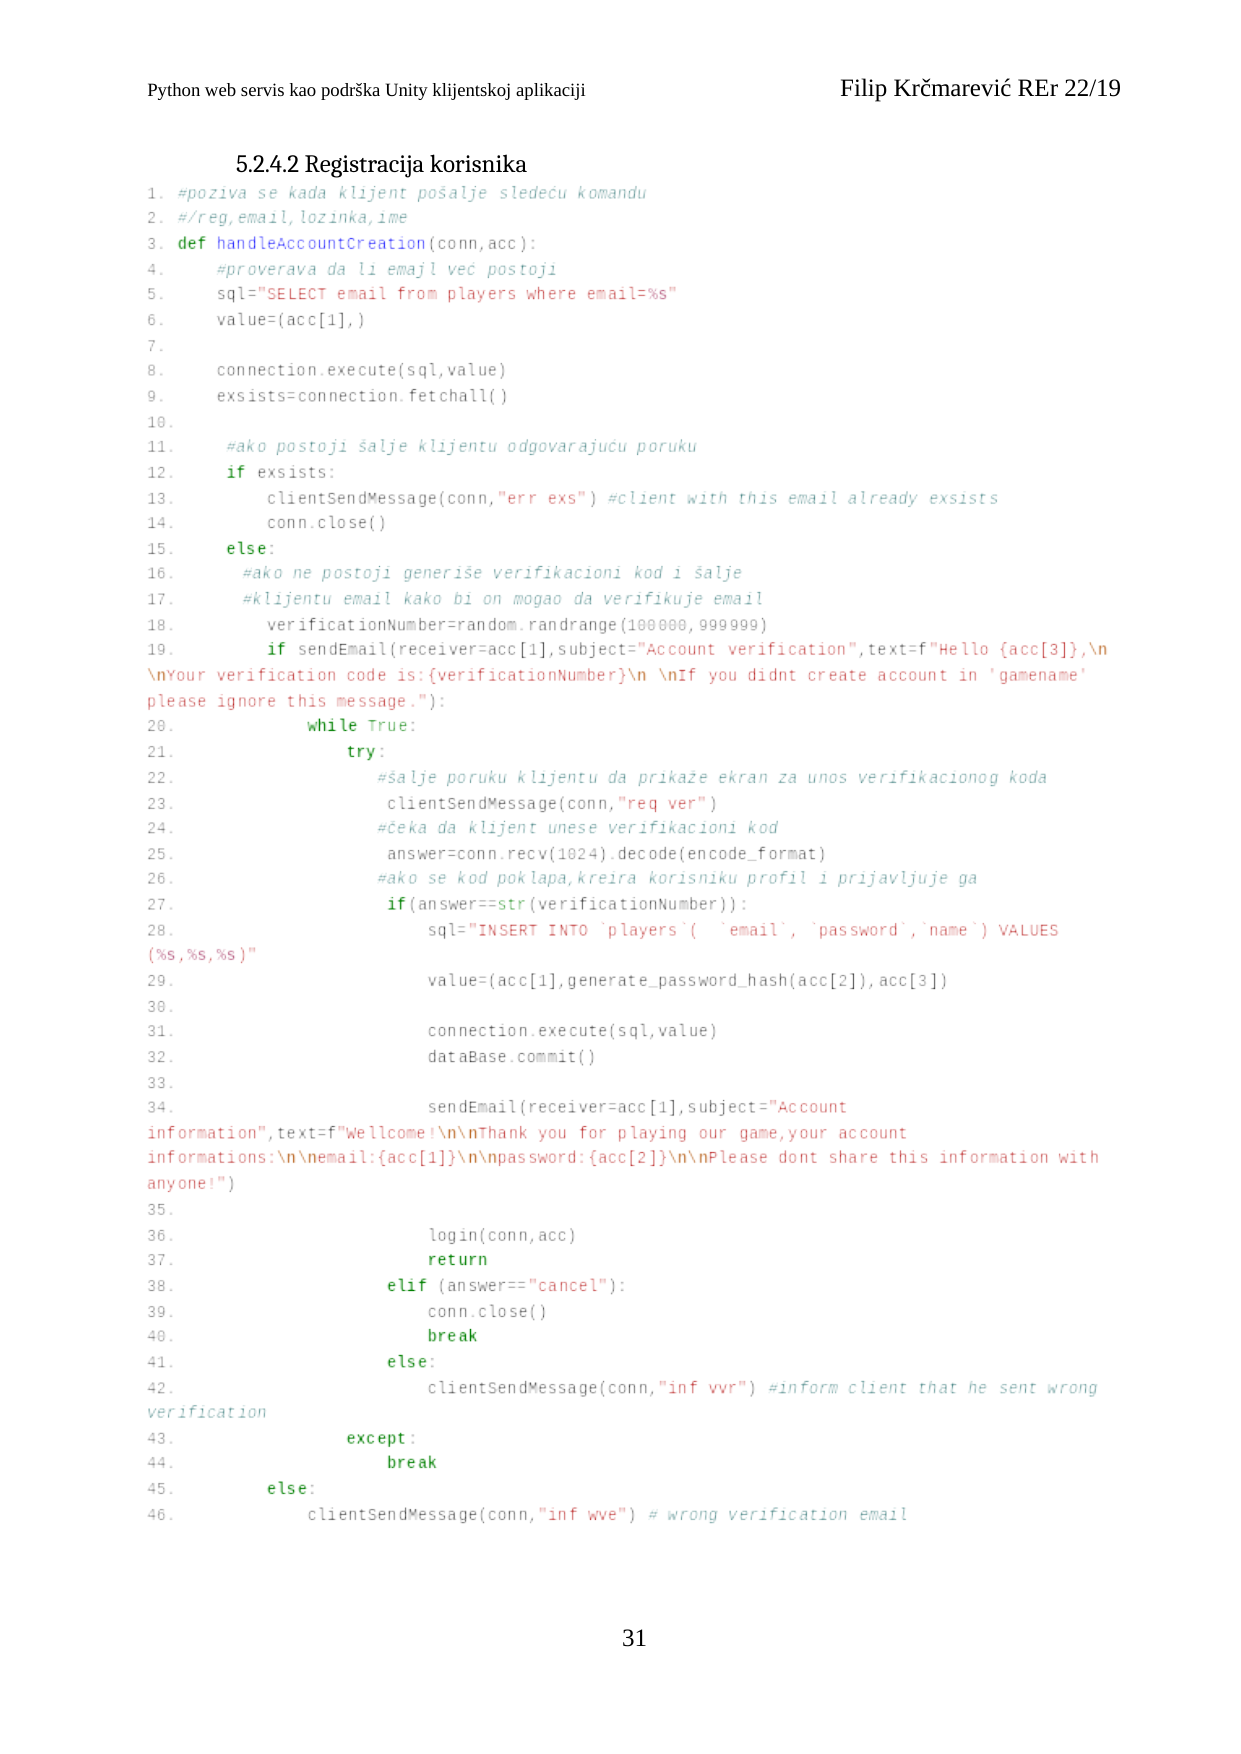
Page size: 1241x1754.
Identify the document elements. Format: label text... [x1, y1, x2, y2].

subtitle 5.2.4.2 Registracija korisnika [206, 149, 1122, 178]
